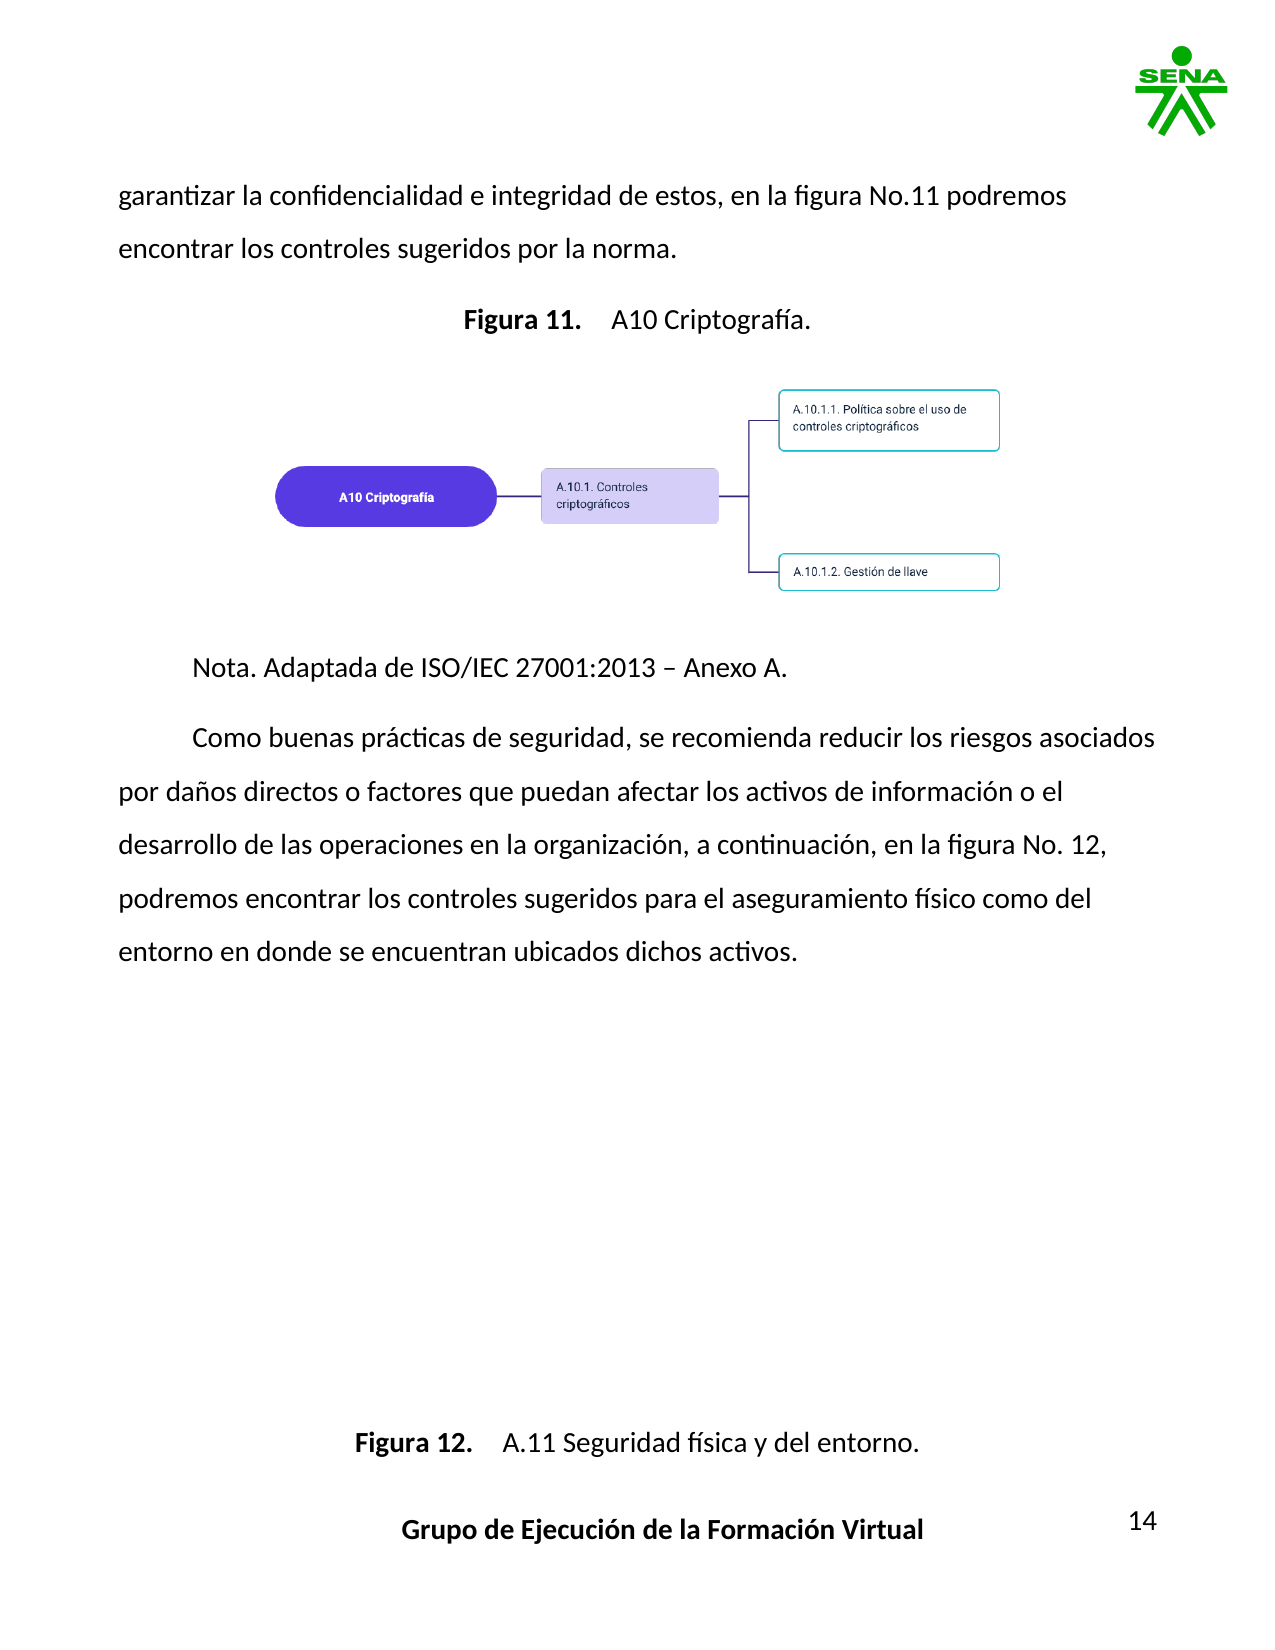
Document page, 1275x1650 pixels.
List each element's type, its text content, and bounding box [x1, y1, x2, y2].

picture [275, 370, 1000, 615]
text Como buenas prácticas de seguridad, se recomienda reducir los riesgos asociados por daños directos o factores que puedan afectar los activos de información o el desarrollo de las operaciones en la organización, a continuación, en la figura No. 12, podremos encontrar los controles sugeridos para el aseguramiento físico como del entorno en donde se encuentran ubicados dichos activos. [118, 719, 1157, 969]
picture [1135, 46, 1228, 136]
text Nota. Adaptada de ISO/IEC 27001:2013 – Anexo A. [118, 649, 1157, 685]
text A10 Criptografía. [118, 301, 1157, 336]
text A.11 Seguridad física y del entorno. [118, 1424, 1157, 1460]
